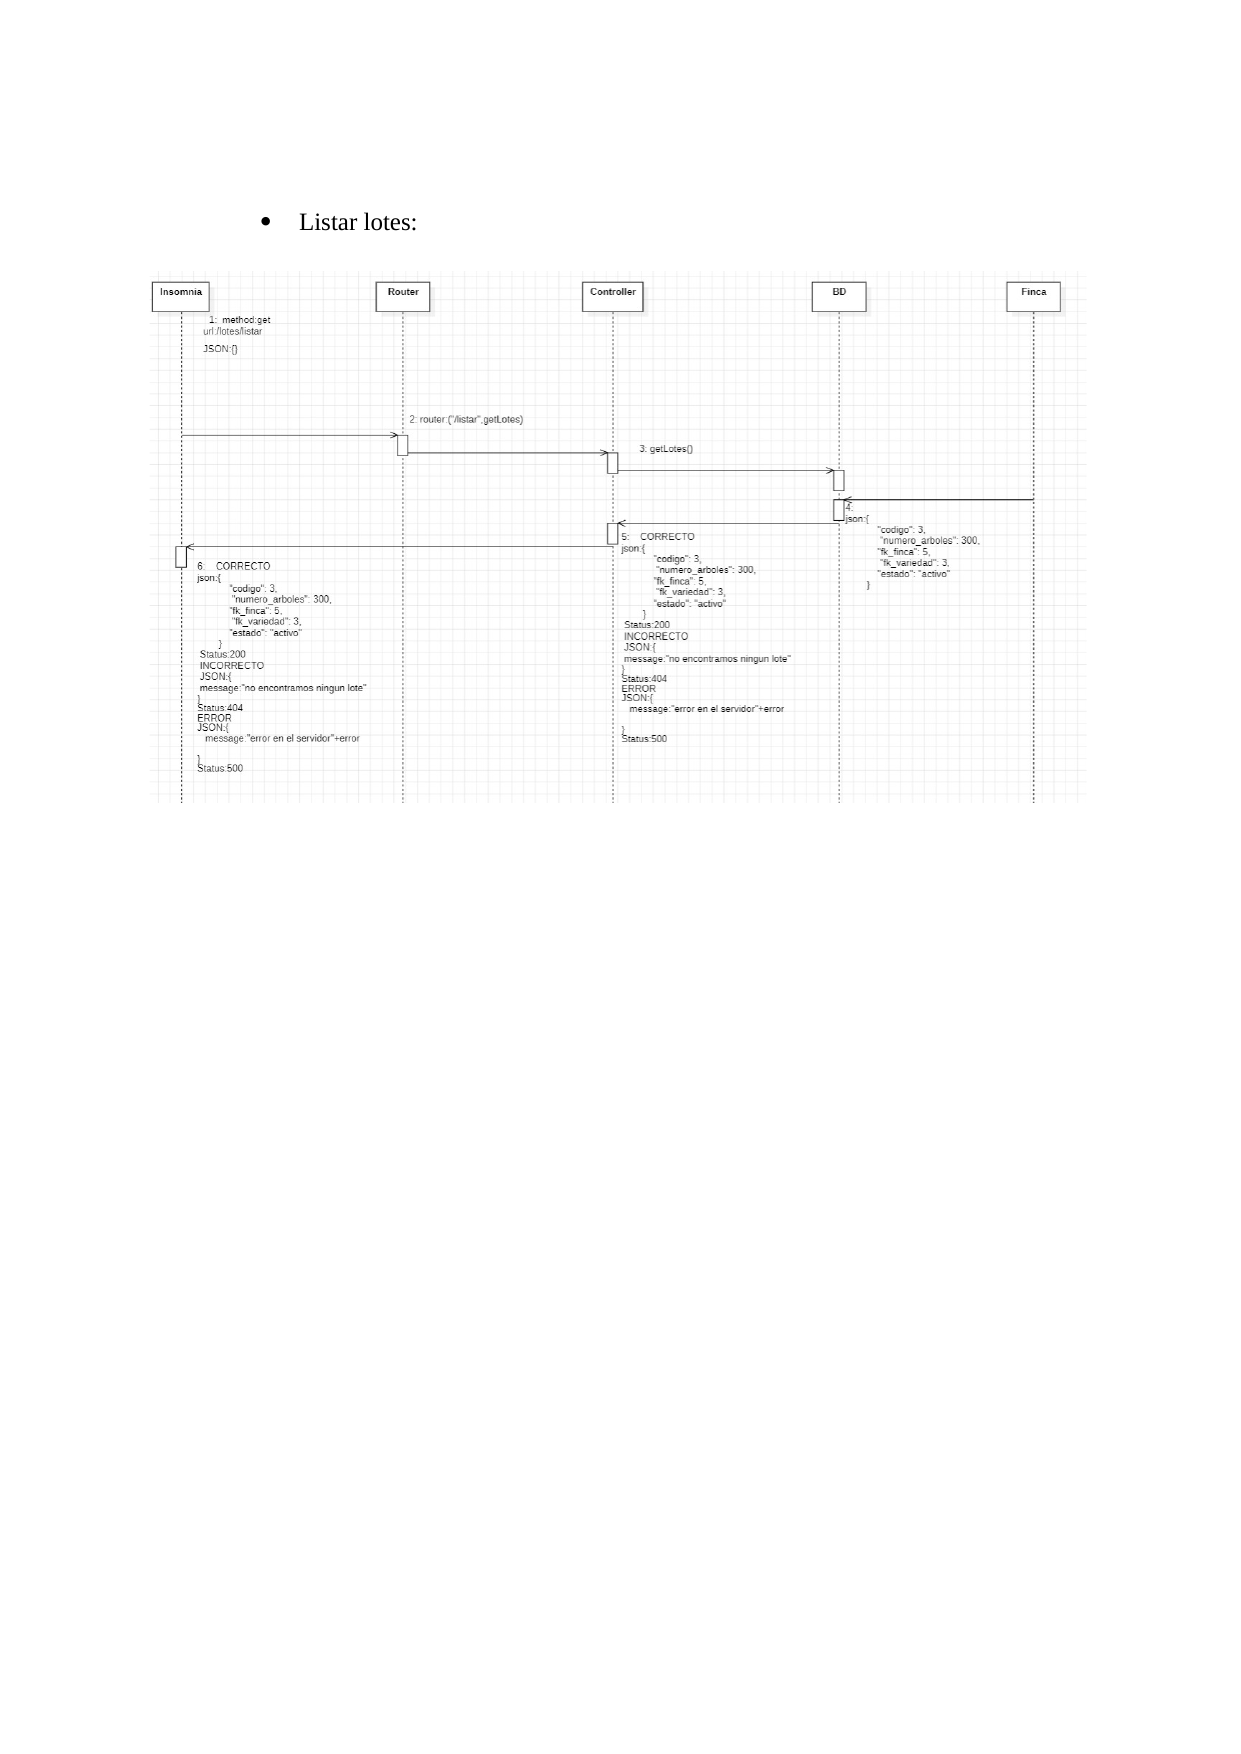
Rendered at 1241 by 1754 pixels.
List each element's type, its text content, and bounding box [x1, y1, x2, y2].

list Listar lotes: [261, 207, 1090, 236]
picture [149, 271, 1087, 802]
